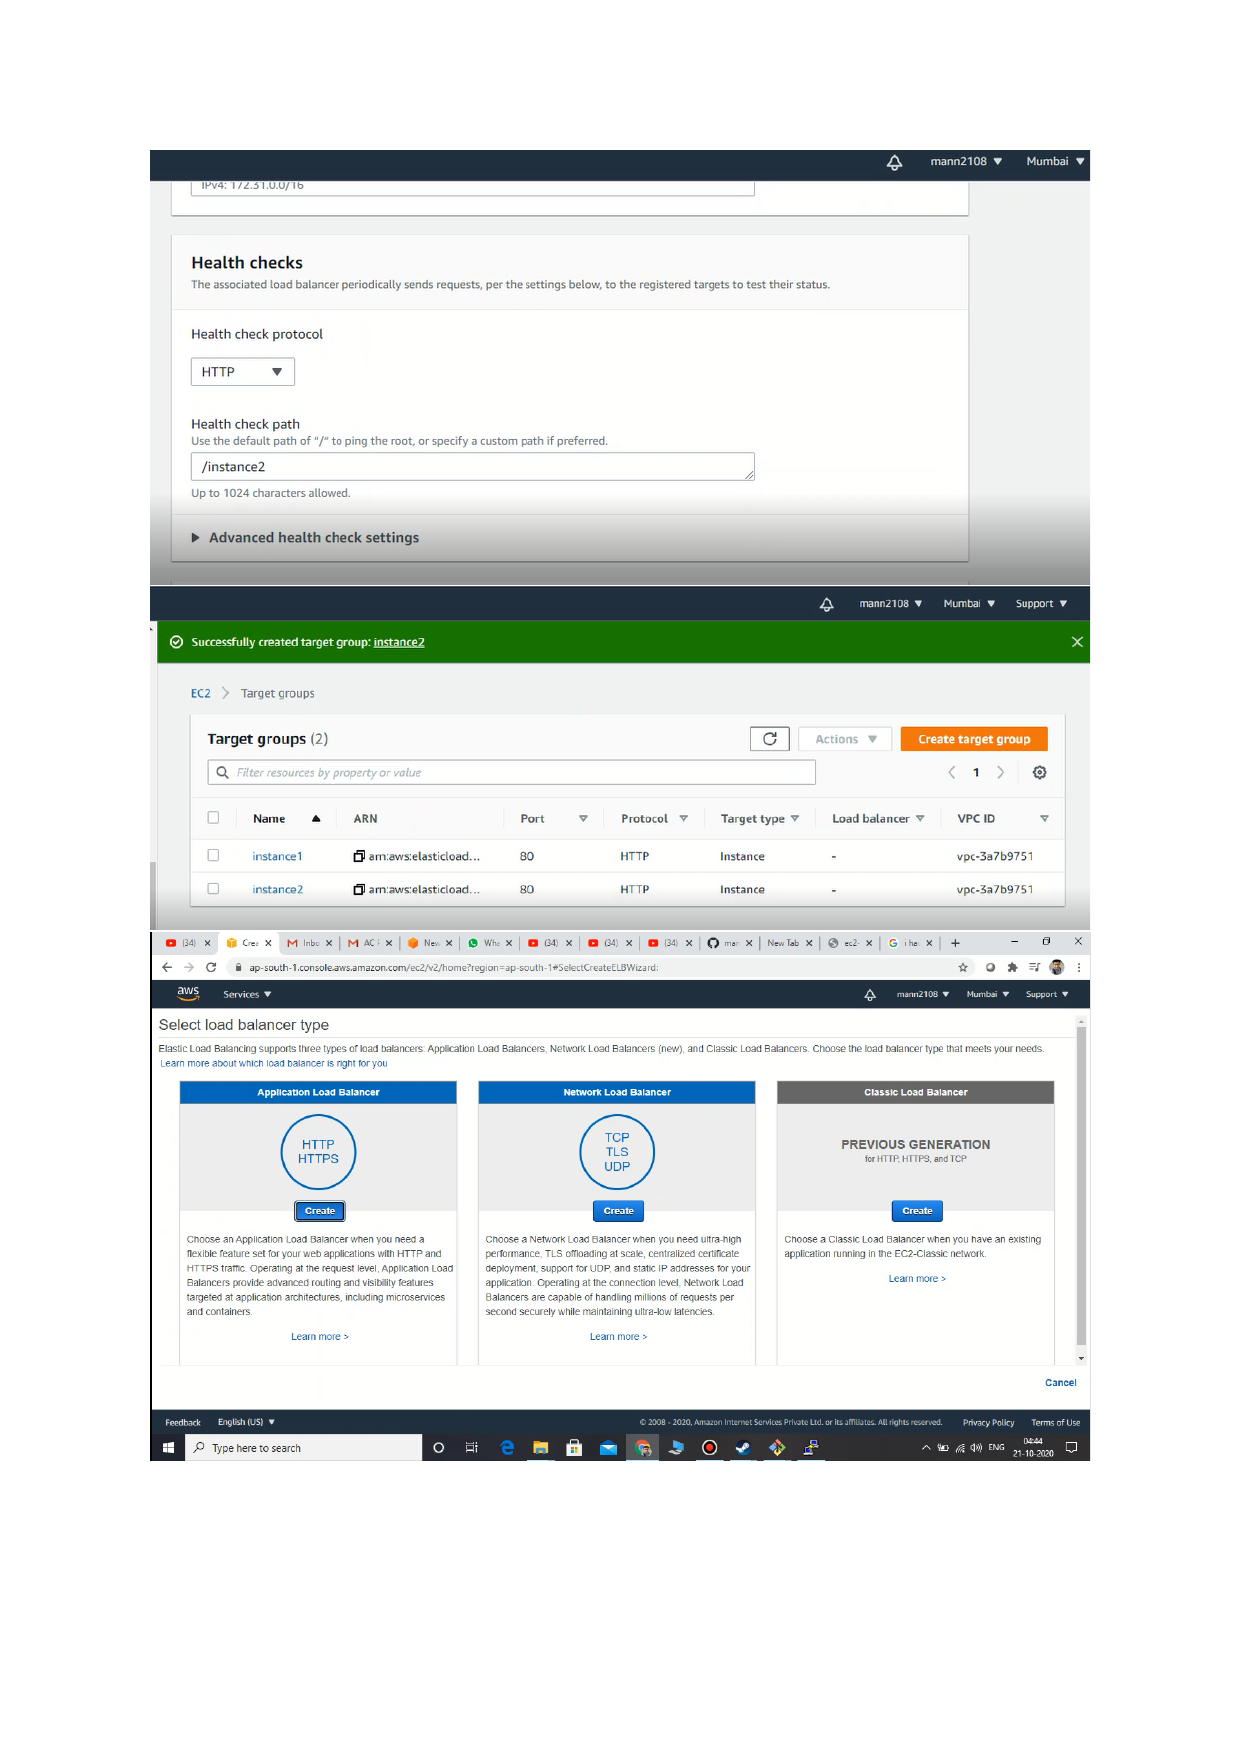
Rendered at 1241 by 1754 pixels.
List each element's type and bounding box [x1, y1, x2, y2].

picture [150, 150, 1091, 585]
picture [150, 586, 1091, 930]
picture [150, 932, 1091, 1461]
